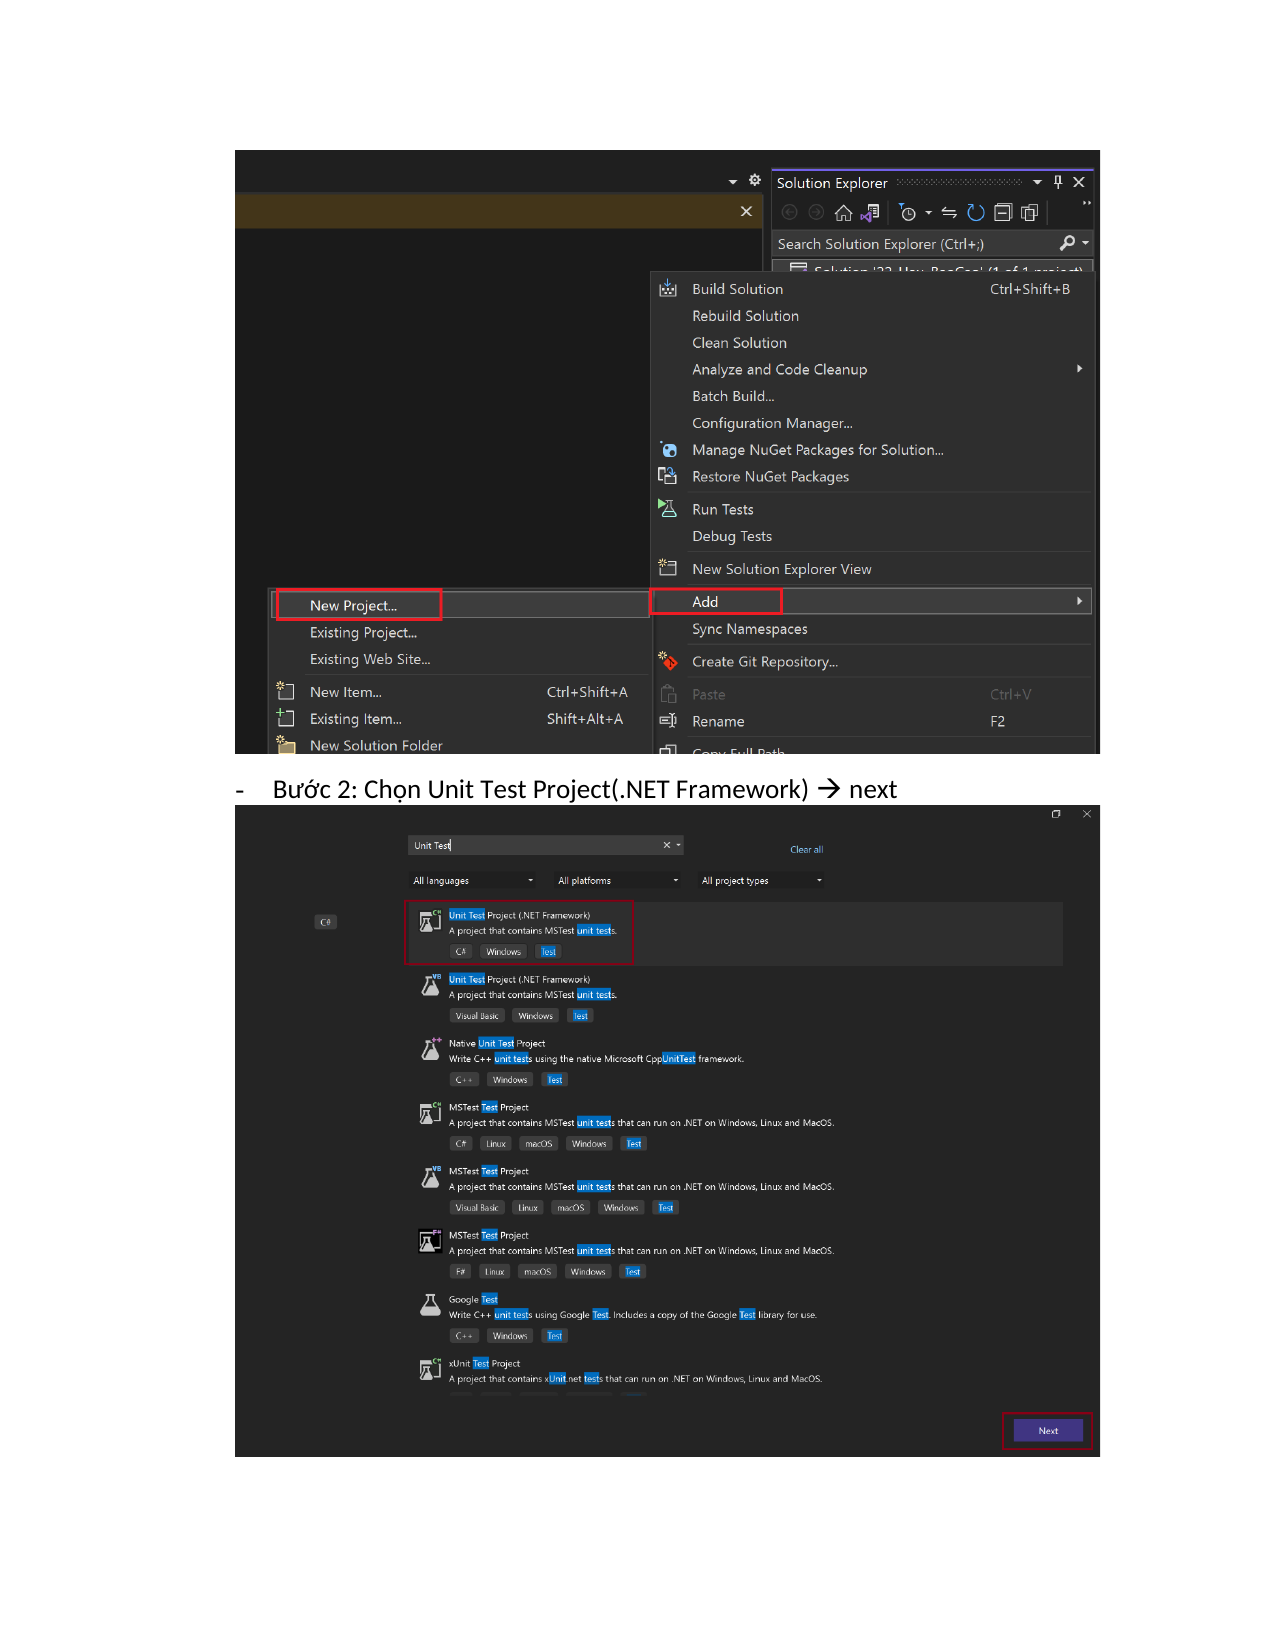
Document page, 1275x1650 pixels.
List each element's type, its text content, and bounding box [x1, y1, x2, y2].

picture [235, 805, 1101, 1457]
picture [235, 150, 1101, 754]
list Bước 2: Chọn Unit Test Project(.NET Framework) next [235, 772, 1125, 805]
